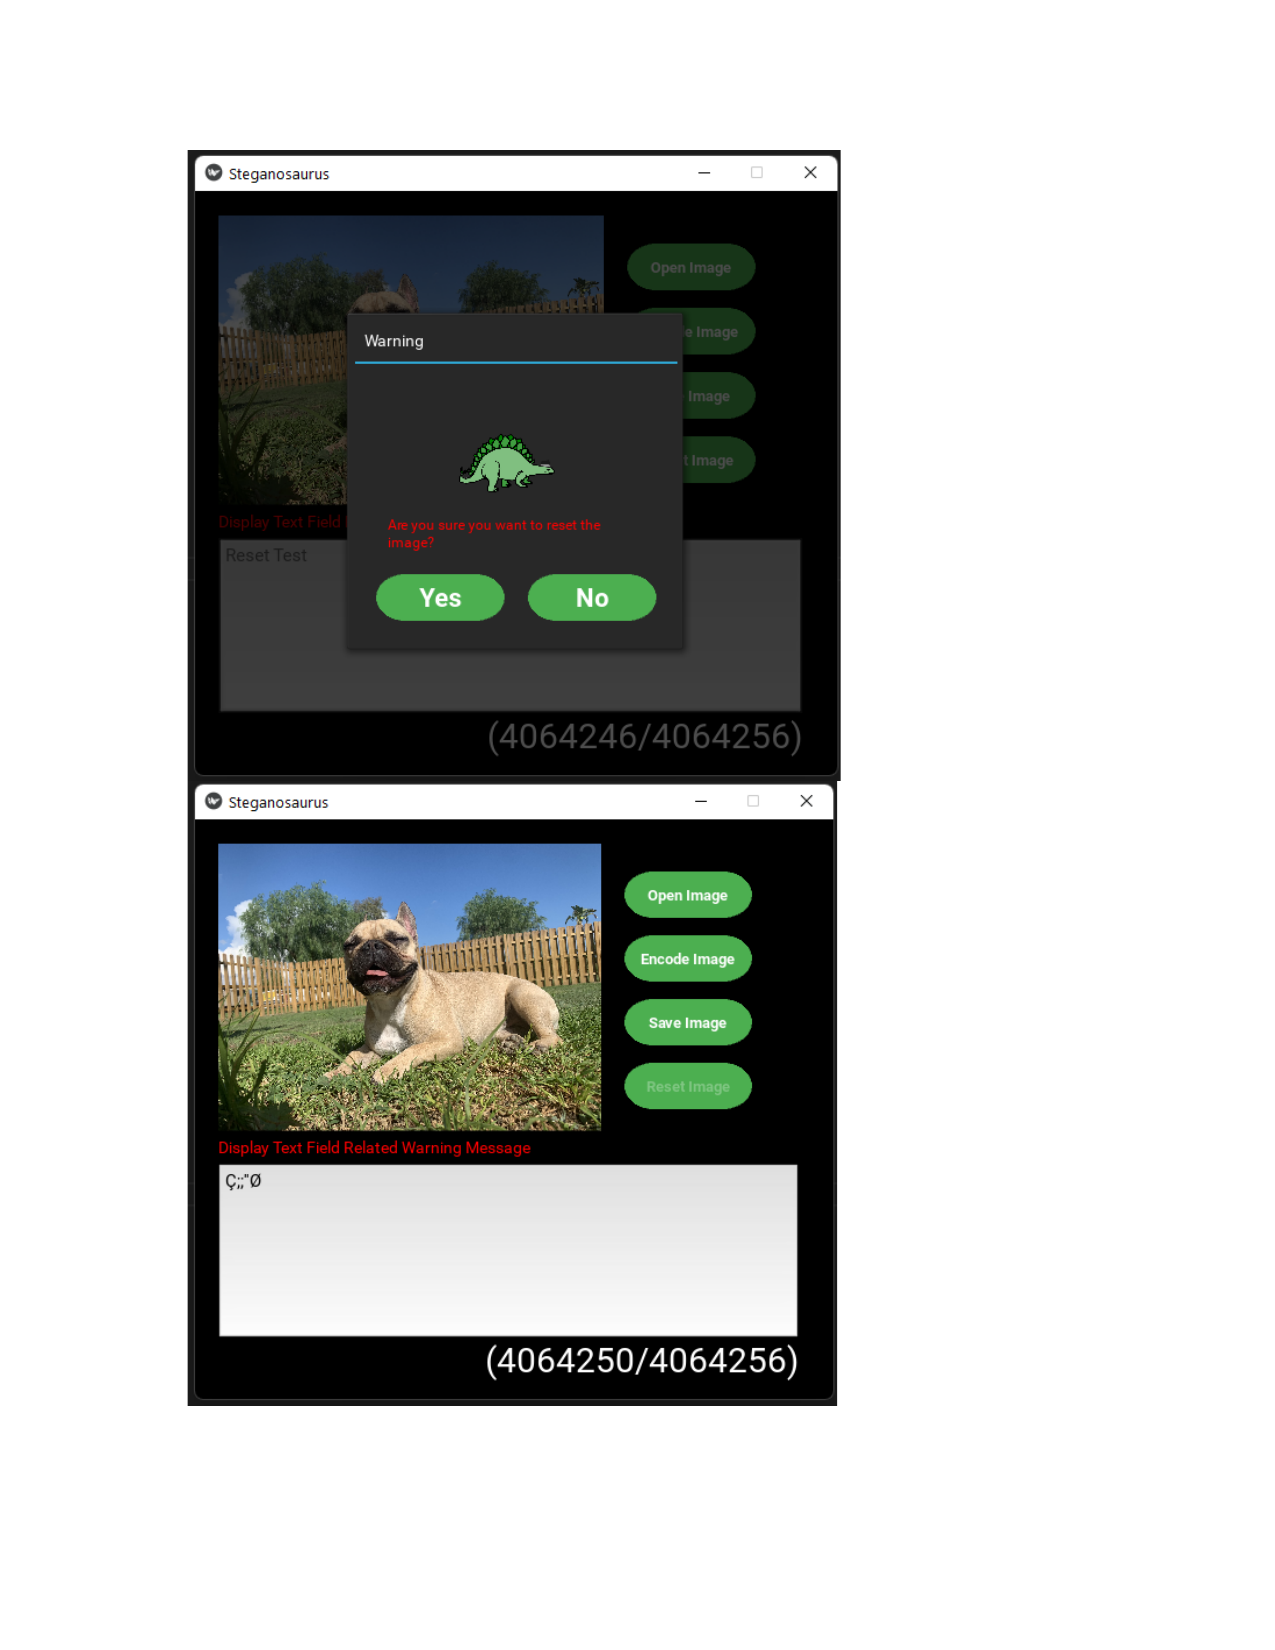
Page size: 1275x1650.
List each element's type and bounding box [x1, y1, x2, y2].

picture [187, 150, 841, 1406]
